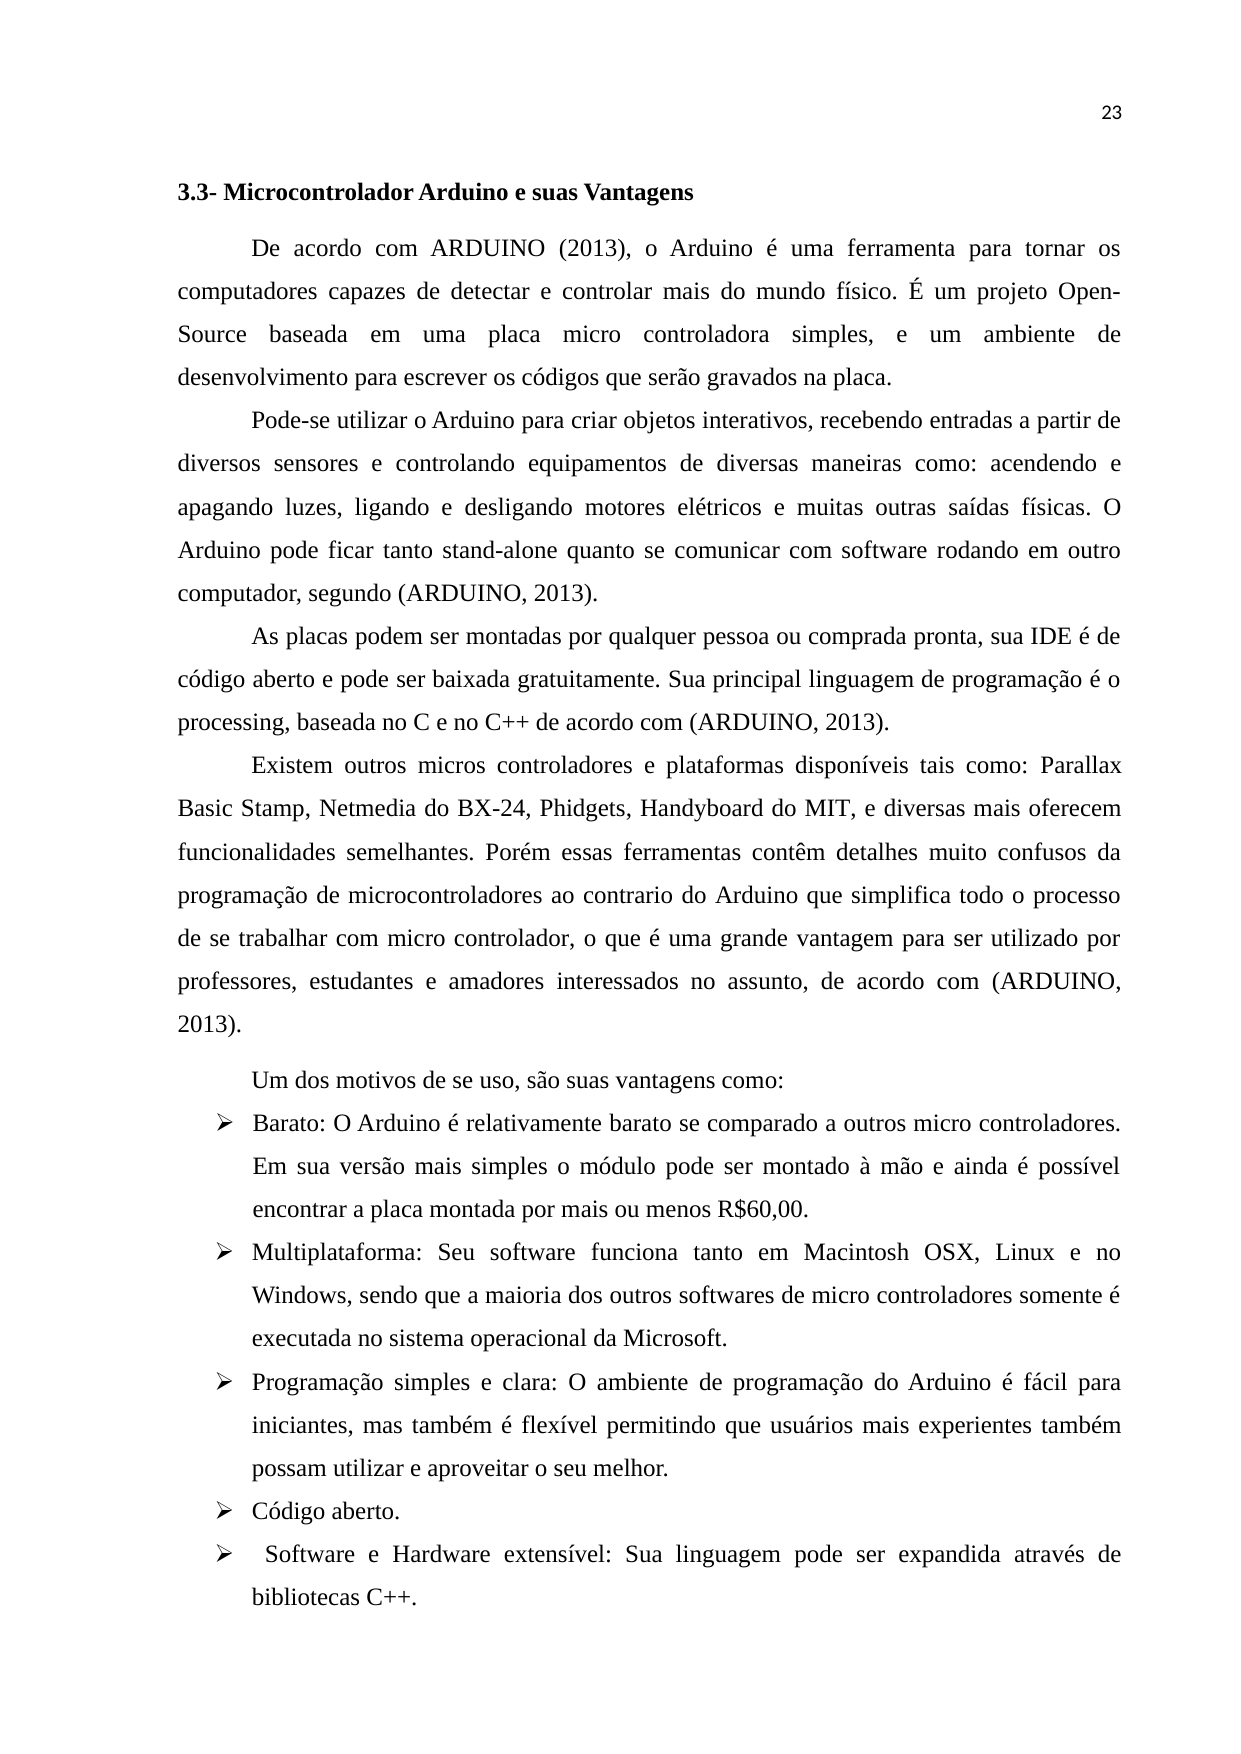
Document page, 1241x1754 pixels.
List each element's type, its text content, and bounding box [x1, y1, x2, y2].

text Pode-se utilizar o Arduino para criar objetos interativos, recebendo entradas a partir de diversos sensores e controlando equipamentos de diversas maneiras como: acendendo e apagando luzes, ligando e desligando motores elétricos e muitas outras saídas físicas. O Arduino pode ficar tanto stand-alone quanto se comunicar com software rodando em outro computador, segundo (ARDUINO, 2013). [177, 405, 1122, 607]
text 3.3- Microcontrolador Arduino e suas Vantagens [177, 177, 1122, 206]
list Barato: O Arduino é relativamente barato se comparado a outros micro controladores. Em sua versão mais simples o módulo pode ser montado à mão e ainda é possível encontrar a placa montada por mais ou menos R$60,00. [215, 1108, 1122, 1223]
list Multiplataforma: Seu software funciona tanto em Macintosh OSX, Linux e no Windows, sendo que a maioria dos outros softwares de micro controladores somente é executada no sistema operacional da Microsoft. [214, 1237, 1122, 1352]
list Código aberto. [214, 1496, 1122, 1525]
list Programação simples e clara: O ambiente de programação do Arduino é fácil para iniciantes, mas também é flexível permitindo que usuários mais experientes também possam utilizar e aproveitar o seu melhor. [214, 1367, 1122, 1482]
text Existem outros micros controladores e plataformas disponíveis tais como: Parallax Basic Stamp, Netmedia do BX-24, Phidgets, Handyboard do MIT, e diversas mais oferecem funcionalidades semelhantes. Porém essas ferramentas contêm detalhes muito confusos da programação de microcontroladores ao contrario do Arduino que simplifica todo o processo de se trabalhar com micro controlador, o que é uma grande vantagem para ser utilizado por professores, estudantes e amadores interessados no assunto, de acordo com (ARDUINO, 2013). [177, 750, 1122, 1038]
list Software e Hardware extensível: Sua linguagem pode ser expandida através de bibliotecas C++. [214, 1539, 1122, 1611]
text As placas podem ser montadas por qualquer pessoa ou comprada pronta, sua IDE é de código aberto e pode ser baixada gratuitamente. Sua principal linguagem de programação é o processing, baseada no C e no C++ de acordo com (ARDUINO, 2013). [177, 621, 1122, 736]
text Um dos motivos de se uso, são suas vantagens como: [177, 1065, 1122, 1093]
text De acordo com ARDUINO (2013), o Arduino é uma ferramenta para tornar os computadores capazes de detectar e controlar mais do mundo físico. É um projeto Open-Source baseada em uma placa micro controladora simples, e um ambiente de desenvolvimento para escrever os códigos que serão gravados na placa. [177, 233, 1122, 391]
